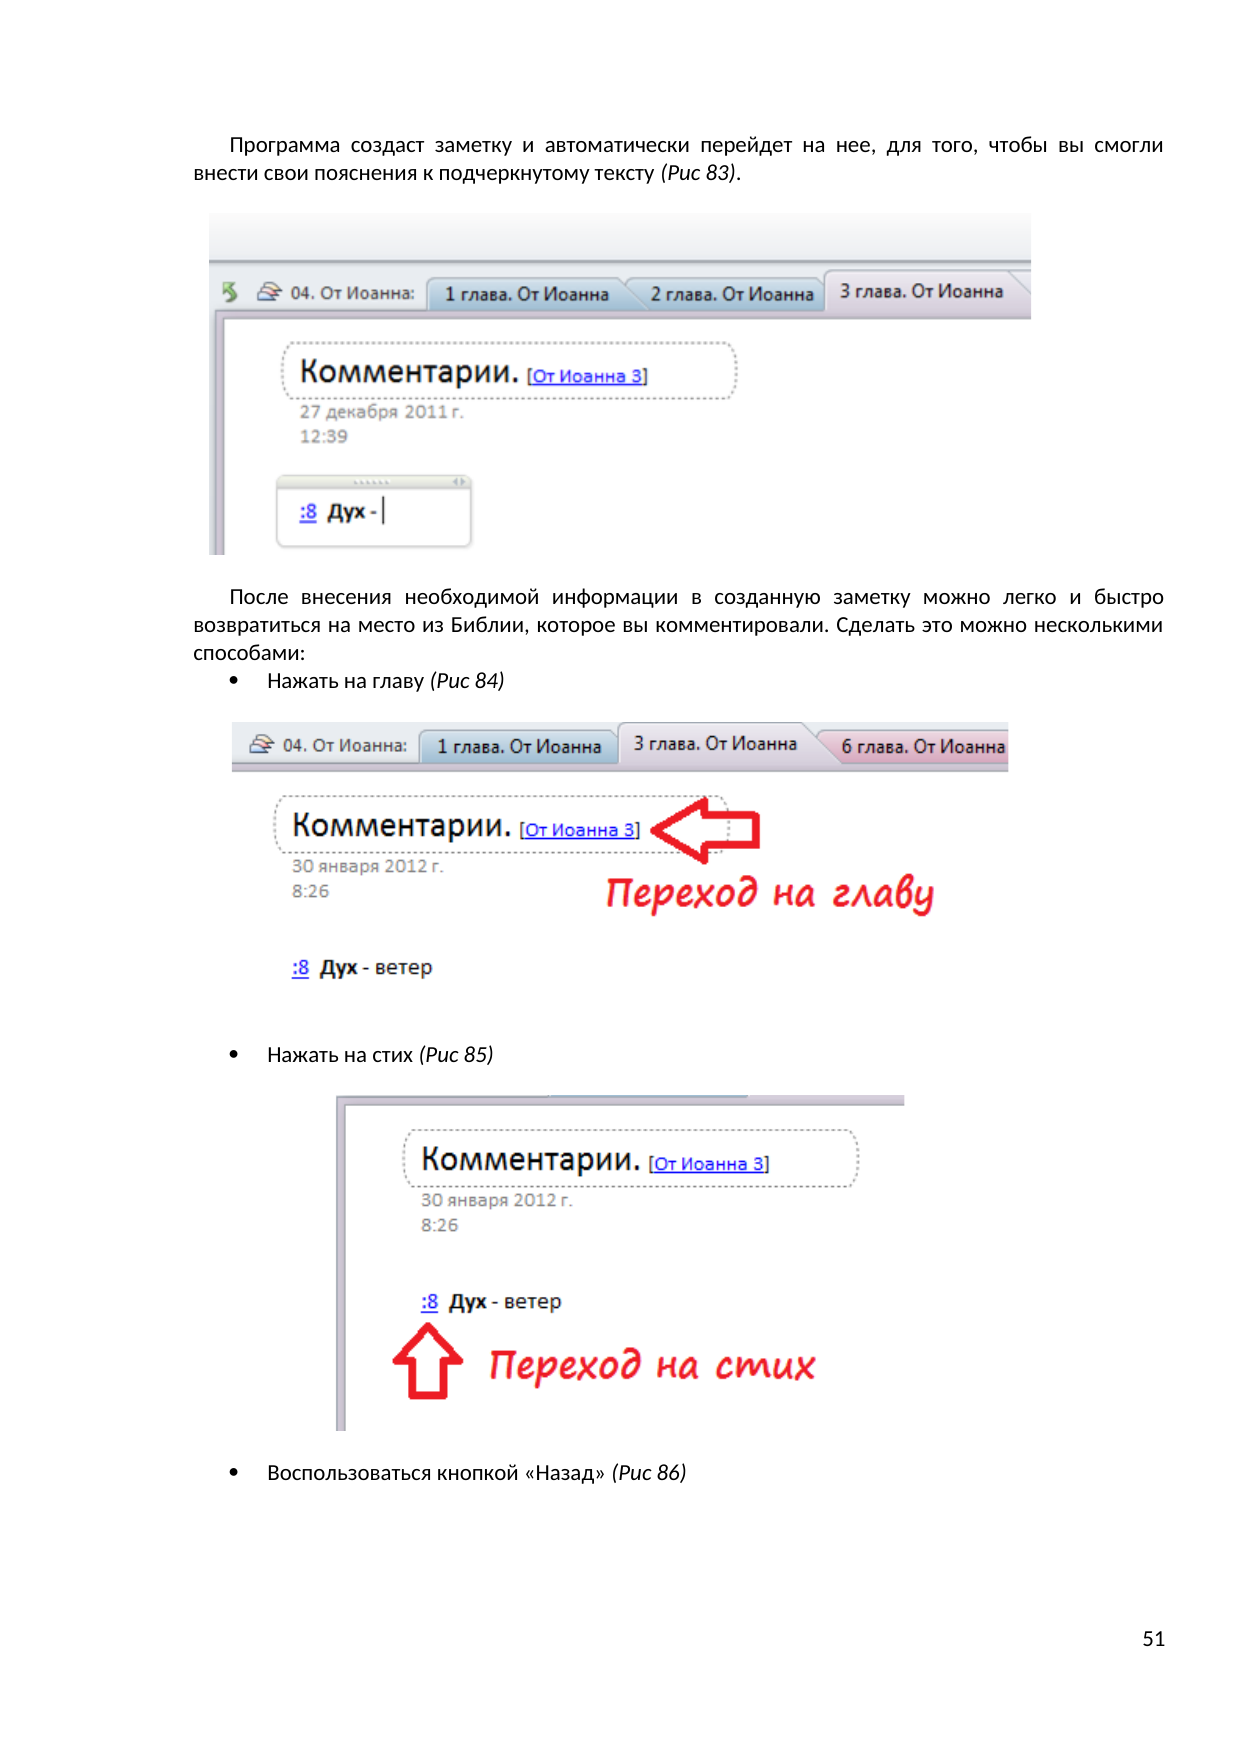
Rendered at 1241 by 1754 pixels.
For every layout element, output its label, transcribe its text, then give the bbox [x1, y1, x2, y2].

picture [335, 1095, 905, 1431]
list Нажать на главу (Рис 84) [229, 667, 1165, 694]
list Воспользоваться кнопкой «Назад» (Рис 86) [229, 1458, 1165, 1486]
picture [231, 722, 1009, 1012]
text После внесения необходимой информации в созданную заметку можно легко и быстро возвратиться на место из Библии, которое вы комментировали. Сделать это можно несколькими способами: [193, 582, 1165, 667]
list Нажать на стих (Рис 85) [229, 1040, 1165, 1068]
picture [209, 213, 1032, 555]
text Программа создаст заметку и автоматически перейдет на нее, для того, чтобы вы смогли внести свои пояснения к подчеркнутому тексту (Рис 83). [193, 130, 1165, 186]
